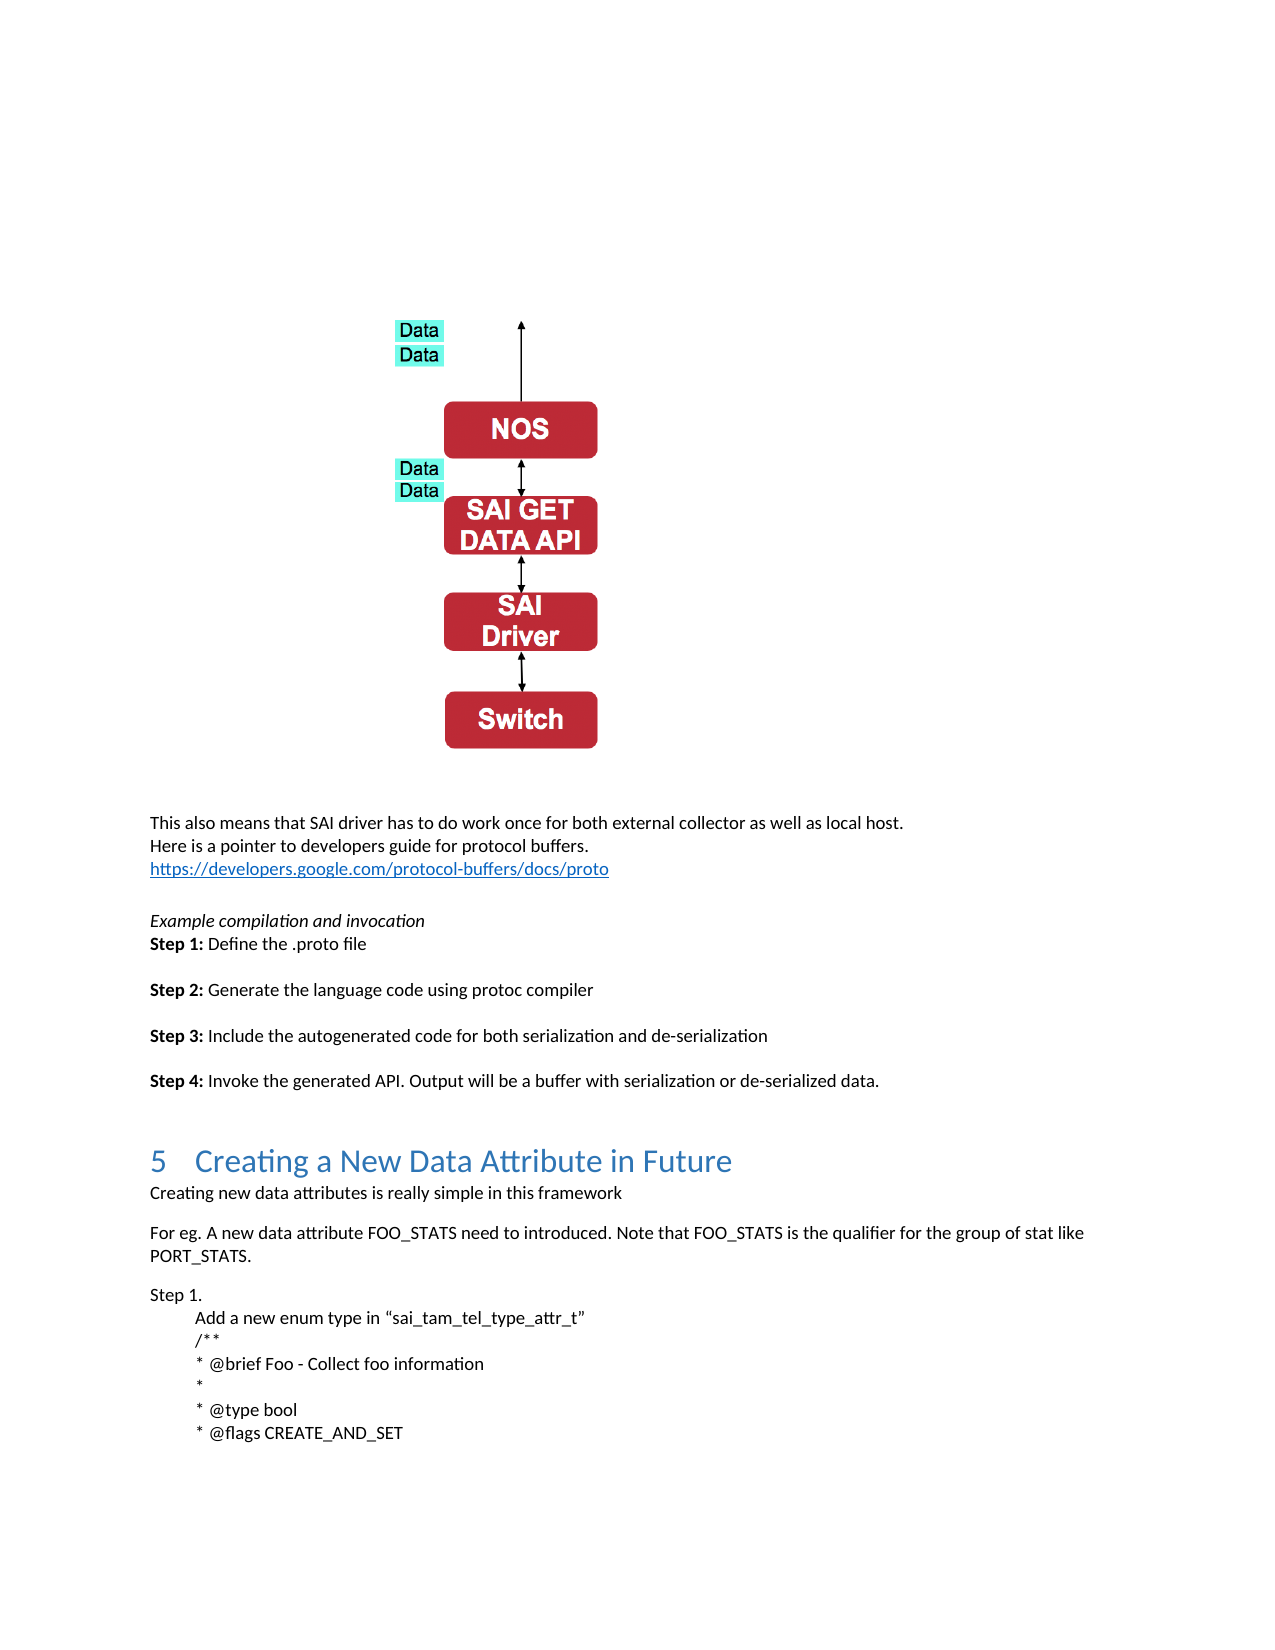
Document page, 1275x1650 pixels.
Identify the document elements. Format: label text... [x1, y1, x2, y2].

text Step 1: Define the .proto file [150, 932, 1125, 955]
text * @type bool [195, 1398, 1125, 1421]
text https://developers.google.com/protocol-buffers/docs/proto [150, 857, 1125, 880]
text Step 3: Include the autogenerated code for both serialization and de-serialization [150, 1024, 1125, 1047]
text Example compilation and invocation [150, 909, 1125, 932]
text * [195, 1375, 1125, 1398]
text This also means that SAI driver has to do work once for both external collector as well as local host. [150, 811, 1125, 834]
text For eg. A new data attribute FOO_STATS need to introduced. Note that FOO_STATS is the qualifier for the group of stat like PORT_STATS. [150, 1221, 1125, 1267]
text * @flags CREATE_AND_SET [195, 1421, 1125, 1444]
text Here is a pointer to developers guide for protocol buffers. [150, 834, 1125, 857]
text Step 1. [150, 1283, 1125, 1306]
text Add a new enum type in “sai_tam_tel_type_attr_t” [195, 1306, 1125, 1329]
text Step 4: Invoke the generated API. Output will be a buffer with serialization or de-serialized data. [150, 1070, 1125, 1093]
text * @brief Foo - Collect foo information [195, 1352, 1125, 1375]
text Step 2: Generate the language code using protoc compiler [150, 978, 1125, 1001]
picture [375, 305, 657, 783]
text /** [195, 1329, 1125, 1352]
subtitle Creating a New Data Attribute in Future [150, 1141, 1125, 1181]
text Creating new data attributes is really simple in this framework [150, 1181, 1125, 1204]
